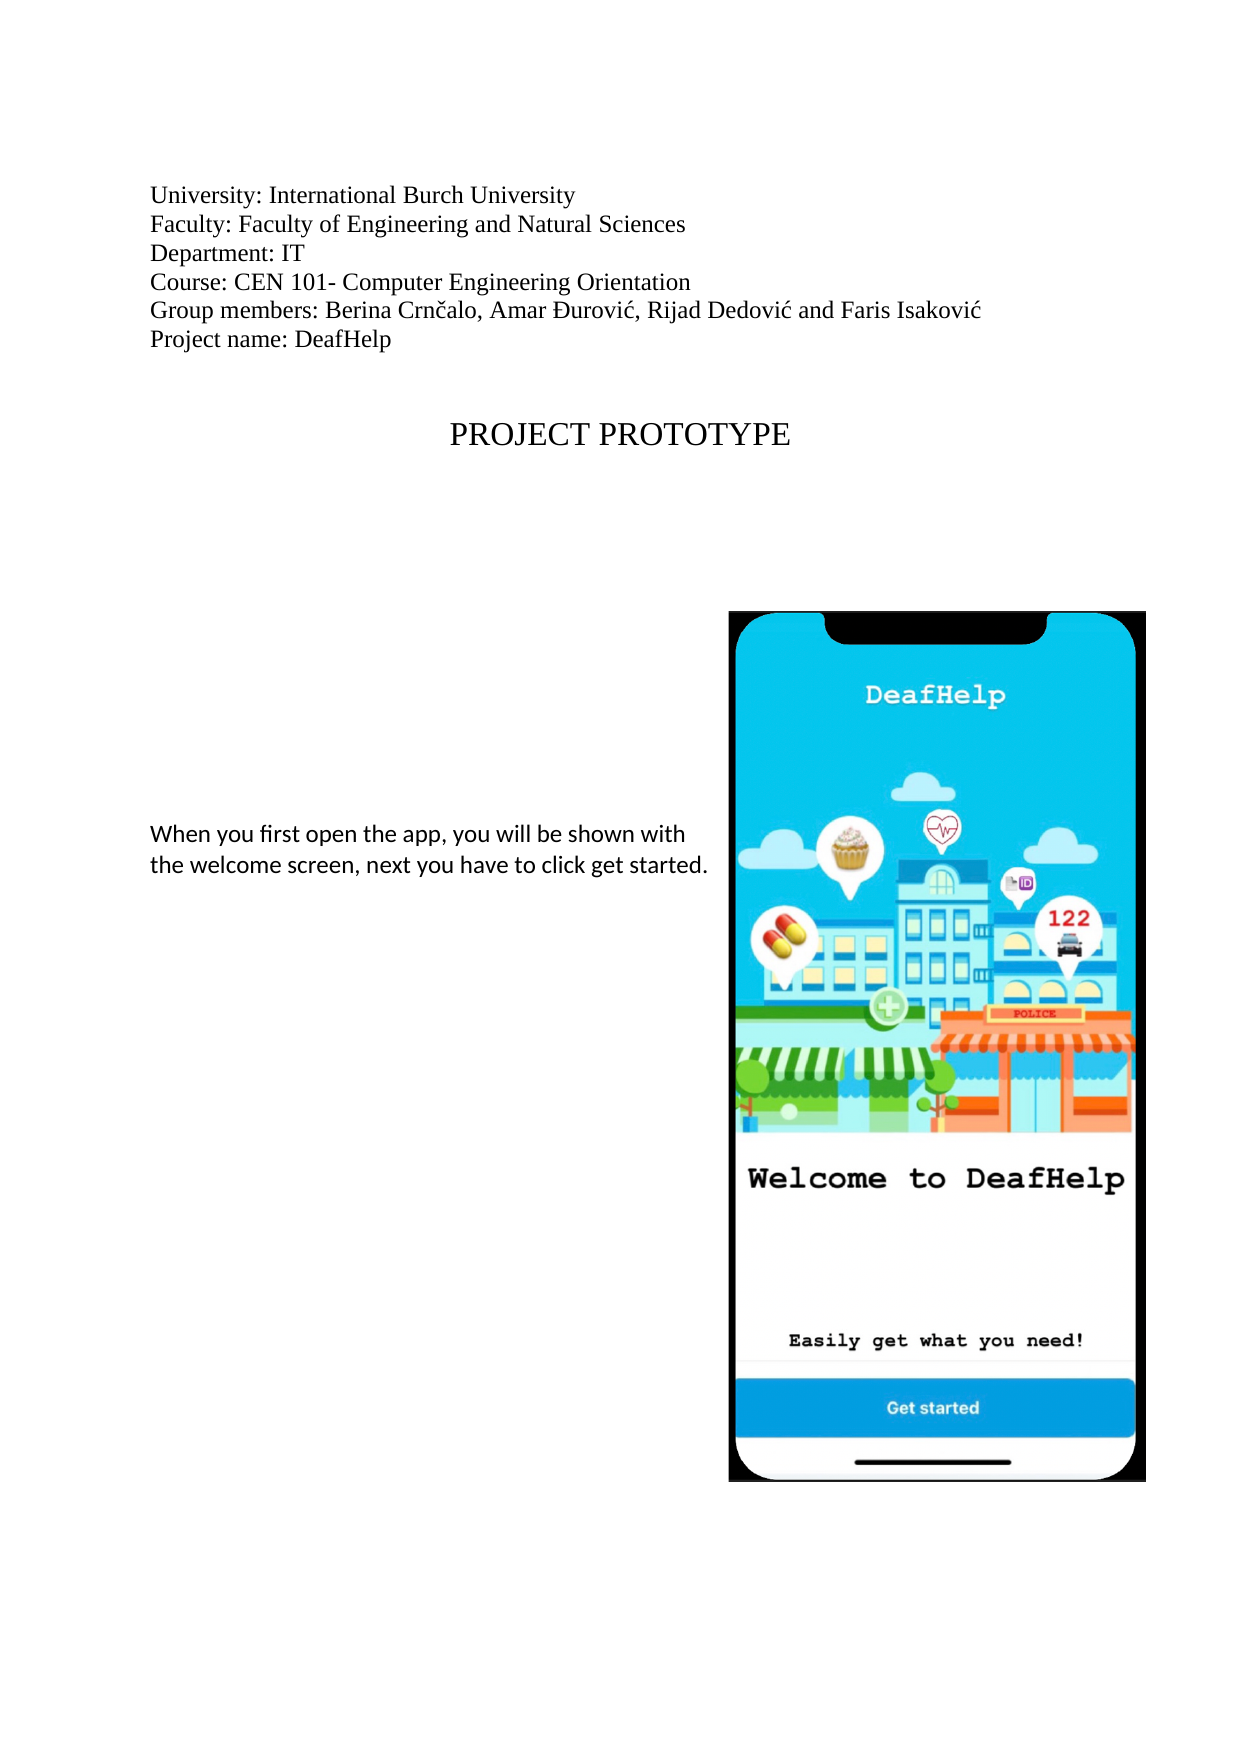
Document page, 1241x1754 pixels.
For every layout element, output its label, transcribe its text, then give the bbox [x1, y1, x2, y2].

text Department: IT [150, 238, 1090, 267]
text Group members: Berina Crnčalo, Amar Đurović, Rijad Dedović and Faris Isaković [150, 296, 1090, 324]
text Project name: DeafHelp [150, 324, 1090, 353]
text Course: CEN 101- Computer Engineering Orientation [150, 267, 1090, 296]
text Faculty: Faculty of Engineering and Natural Sciences [150, 209, 1090, 238]
text When you first open the app, you will be shown with the welcome screen, next you have to click get started. [150, 819, 728, 880]
text PROJECT PROTOTYPE [150, 414, 1090, 452]
text University: International Burch University [150, 181, 1090, 209]
picture [728, 611, 1146, 1482]
